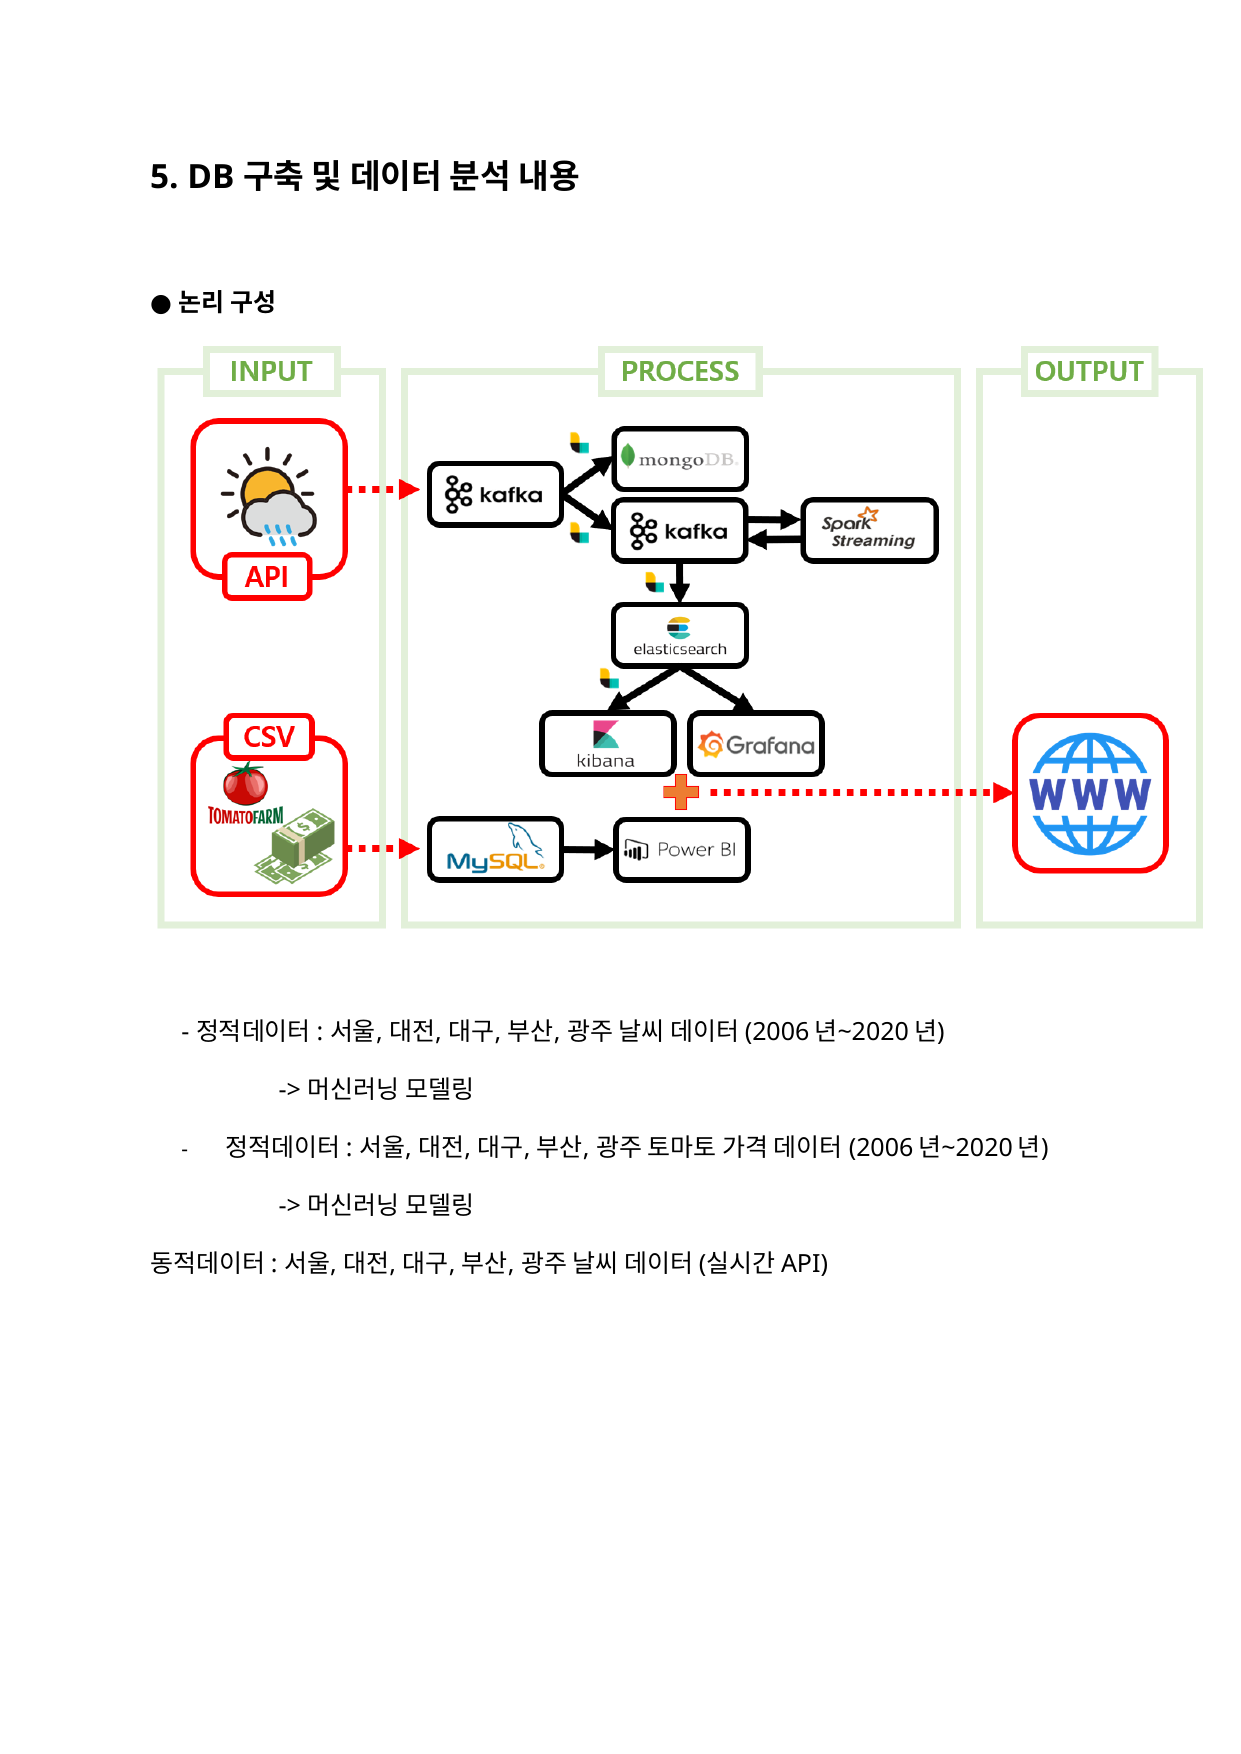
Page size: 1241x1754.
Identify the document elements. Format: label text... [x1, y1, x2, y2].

text ● 논리 구성 [150, 282, 1094, 318]
text - 정적데이터 : 서울, 대전, 대구, 부산, 광주 날씨 데이터 (2006년~2020년) [181, 1011, 1094, 1048]
text 동적데이터 : 서울, 대전, 대구, 부산, 광주 날씨 데이터 (실시간 API) [150, 1243, 1094, 1279]
text -> 머신러닝 모델링 [181, 1185, 1094, 1221]
text 5. DB 구축 및 데이터 분석 내용 [150, 150, 1094, 198]
picture [150, 340, 1213, 940]
list 정적데이터 : 서울, 대전, 대구, 부산, 광주 토마토 가격 데이터 (2006년~2020년) [181, 1127, 1094, 1163]
text -> 머신러닝 모델링 [181, 1069, 1094, 1106]
